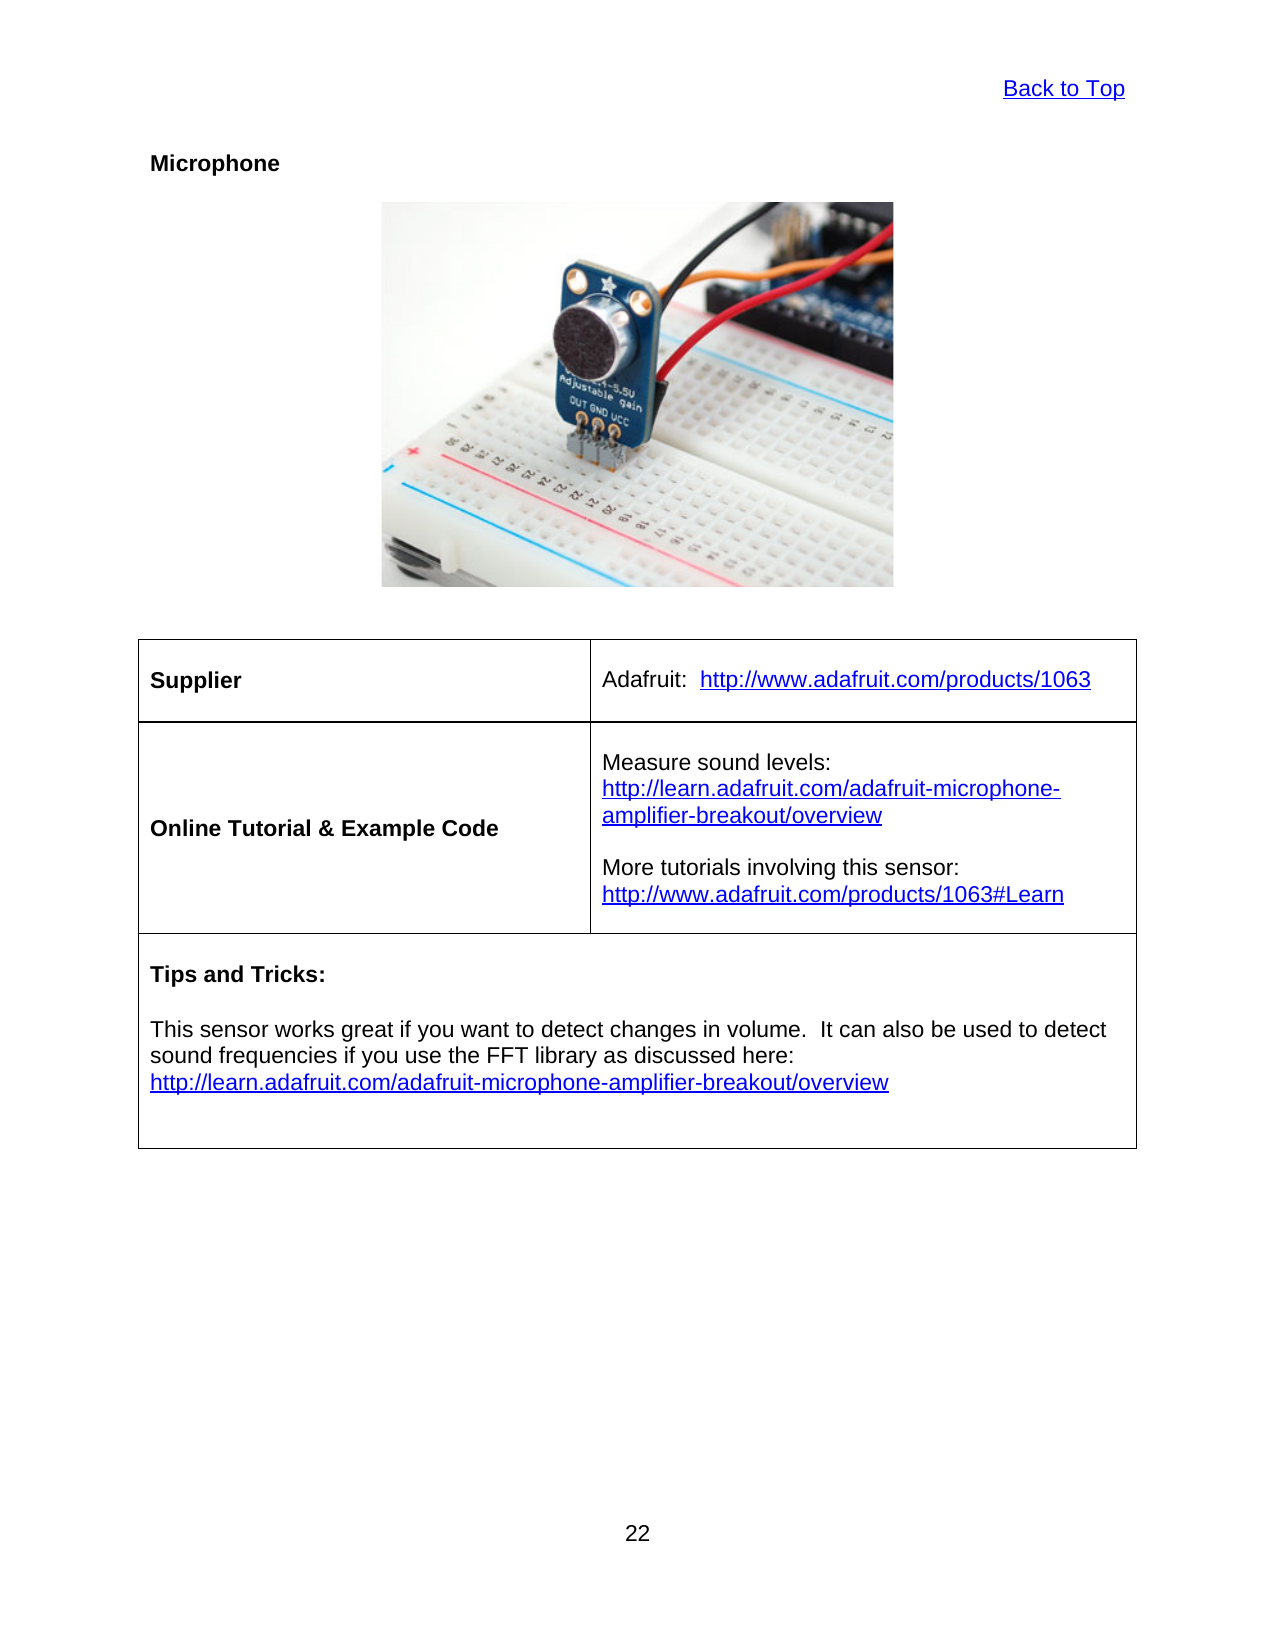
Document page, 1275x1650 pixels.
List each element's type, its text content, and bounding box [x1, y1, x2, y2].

text Microphone [150, 150, 1125, 176]
picture [381, 202, 894, 587]
table_cell Online Tutorial & Example Code [139, 723, 590, 933]
table_cell Tips and Tricks: This sensor works great if you want to detect changes in volume. It can also be used to detect sound frequencies if you use the FFT library as discussed here: http://learn.adafruit.com/adafruit-microphone-amplifier-breakout/overview [139, 934, 1136, 1148]
table_header Adafruit: http://www.adafruit.com/products/1063 [591, 640, 1136, 721]
table_cell Measure sound levels: http://learn.adafruit.com/adafruit-microphone-amplifier-breakout/overview More tutorials involving this sensor: http://www.adafruit.com/products/1063#Learn [591, 723, 1136, 933]
table_header Supplier [139, 640, 590, 721]
